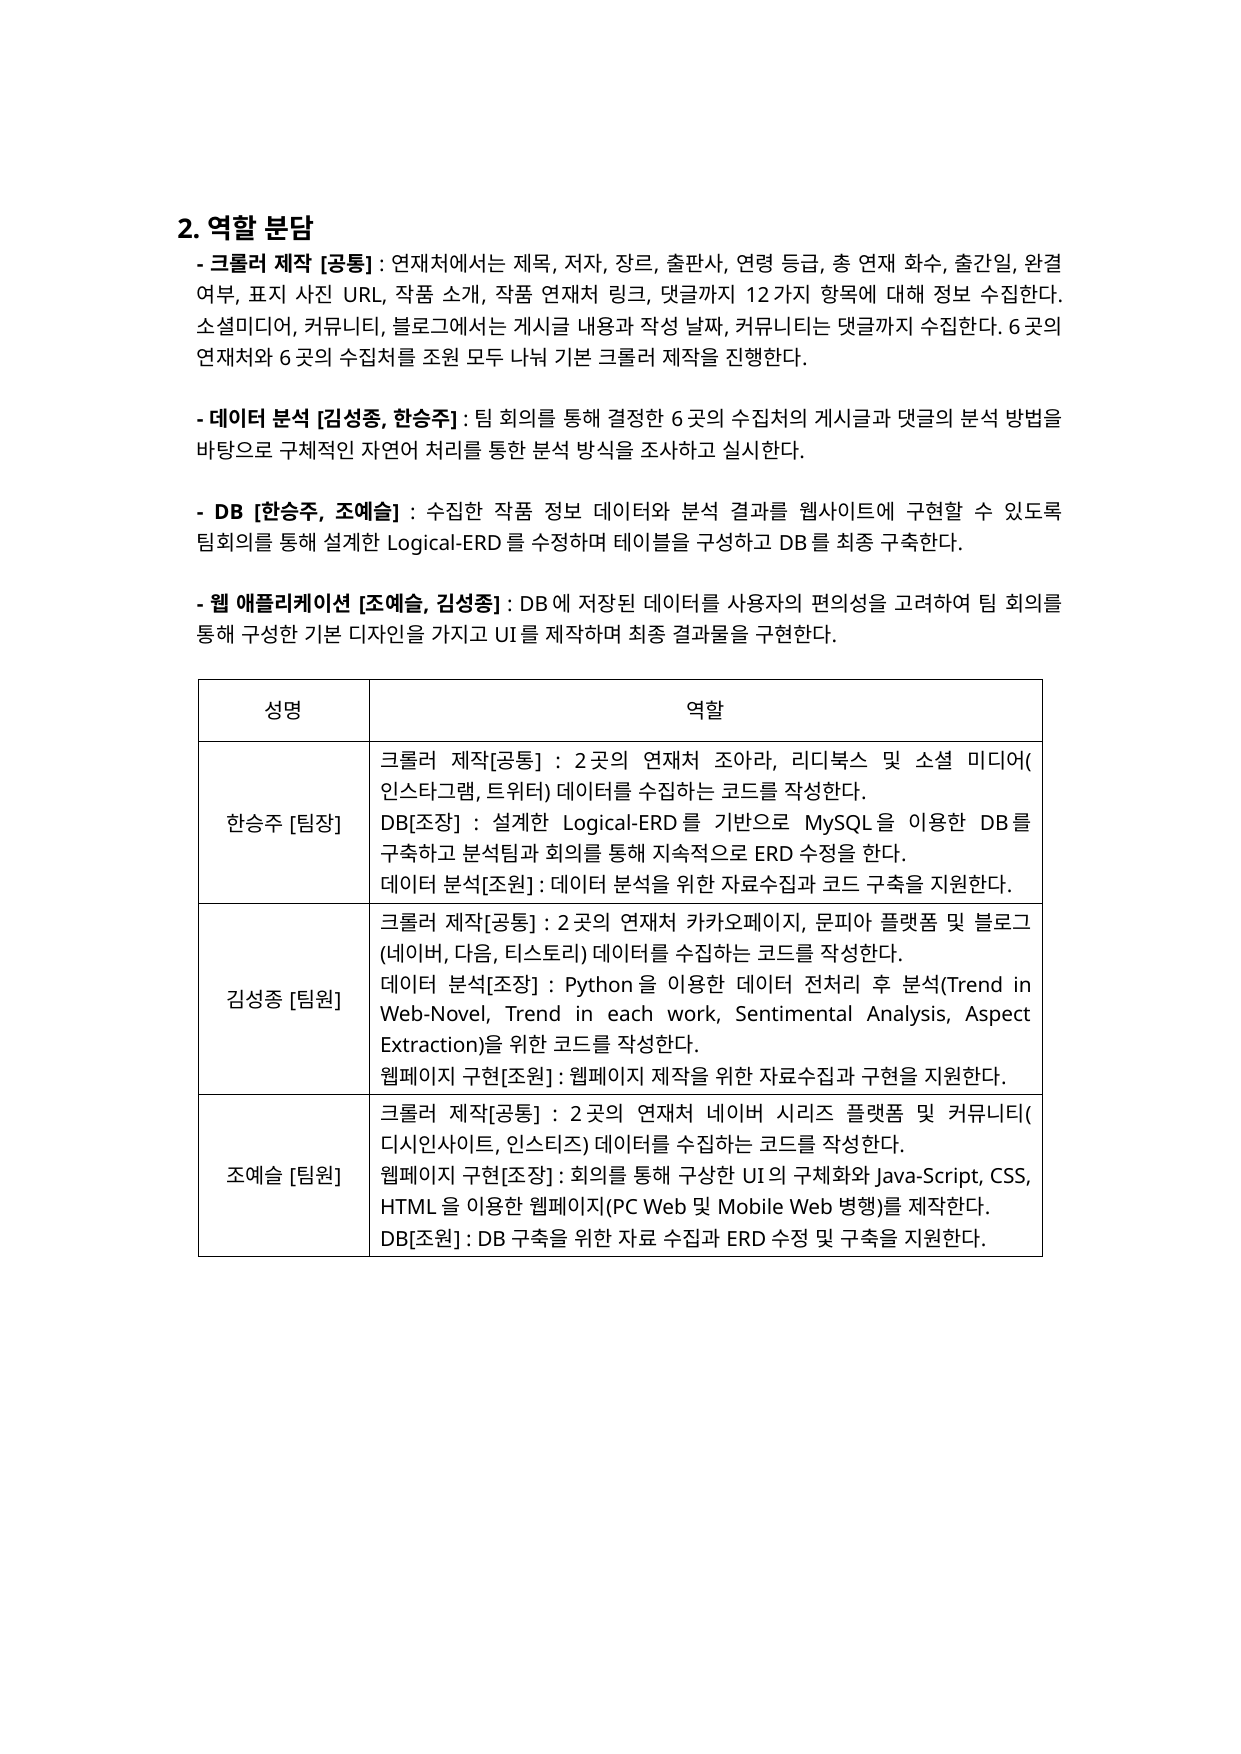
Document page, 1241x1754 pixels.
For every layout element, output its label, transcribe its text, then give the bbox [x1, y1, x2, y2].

table_cell 한승주 [팀장] [199, 742, 369, 903]
table_cell 크롤러 제작[공통] : 2곳의 연재처 조아라, 리디북스 및 소셜 미디어(인스타그램, 트위터) 데이터를 수집하는 코드를 작성한다. DB[조장] : 설계한 Logical-ERD를 기반으로 MySQL을 이용한 DB를 구축하고 분석팀과 회의를 통해 지속적으로 ERD 수정을 한다. 데이터 분석[조원] : 데이터 분석을 위한 자료수집과 코드 구축을 지원한다. [370, 742, 1042, 903]
text - 웹 애플리케이션 [조예슬, 김성종] : DB에 저장된 데이터를 사용자의 편의성을 고려하여 팀 회의를 통해 구성한 기본 디자인을 가지고 UI를 제작하며 최종 결과물을 구현한다. [197, 587, 1063, 649]
text 2. 역할 분담 [177, 207, 1063, 246]
table_header 역할 [370, 680, 1042, 741]
table_cell 김성종 [팀원] [199, 904, 369, 1094]
text - 크롤러 제작 [공통] : 연재처에서는 제목, 저자, 장르, 출판사, 연령 등급, 총 연재 화수, 출간일, 완결 여부, 표지 사진 URL, 작품 소개, 작품 연재처 링크, 댓글까지 12가지 항목에 대해 정보 수집한다. 소셜미디어, 커뮤니티, 블로그에서는 게시글 내용과 작성 날짜, 커뮤니티는 댓글까지 수집한다. 6곳의 연재처와 6곳의 수집처를 조원 모두 나눠 기본 크롤러 제작을 진행한다. [197, 247, 1063, 372]
text - DB [한승주, 조예슬] : 수집한 작품 정보 데이터와 분석 결과를 웹사이트에 구현할 수 있도록 팀회의를 통해 설계한 Logical-ERD를 수정하며 테이블을 구성하고 DB를 최종 구축한다. [197, 495, 1063, 557]
table_cell 크롤러 제작[공통] : 2곳의 연재처 네이버 시리즈 플랫폼 및 커뮤니티(디시인사이트, 인스티즈) 데이터를 수집하는 코드를 작성한다. 웹페이지 구현[조장] : 회의를 통해 구상한 UI의 구체화와 Java-Script, CSS, HTML을 이용한 웹페이지(PC Web 및 Mobile Web 병행)를 제작한다. DB[조원] : DB 구축을 위한 자료 수집과 ERD 수정 및 구축을 지원한다. [370, 1095, 1042, 1256]
table_header 성명 [199, 680, 369, 741]
table_cell 크롤러 제작[공통] : 2곳의 연재처 카카오페이지, 문피아 플랫폼 및 블로그(네이버, 다음, 티스토리) 데이터를 수집하는 코드를 작성한다. 데이터 분석[조장] : Python을 이용한 데이터 전처리 후 분석(Trend in Web-Novel, Trend in each work, Sentimental Analysis, Aspect Extraction)을 위한 코드를 작성한다. 웹페이지 구현[조원] : 웹페이지 제작을 위한 자료수집과 구현을 지원한다. [370, 904, 1042, 1094]
table_cell 조예슬 [팀원] [199, 1095, 369, 1256]
text - 데이터 분석 [김성종, 한승주] : 팀 회의를 통해 결정한 6곳의 수집처의 게시글과 댓글의 분석 방법을 바탕으로 구체적인 자연어 처리를 통한 분석 방식을 조사하고 실시한다. [197, 402, 1063, 464]
